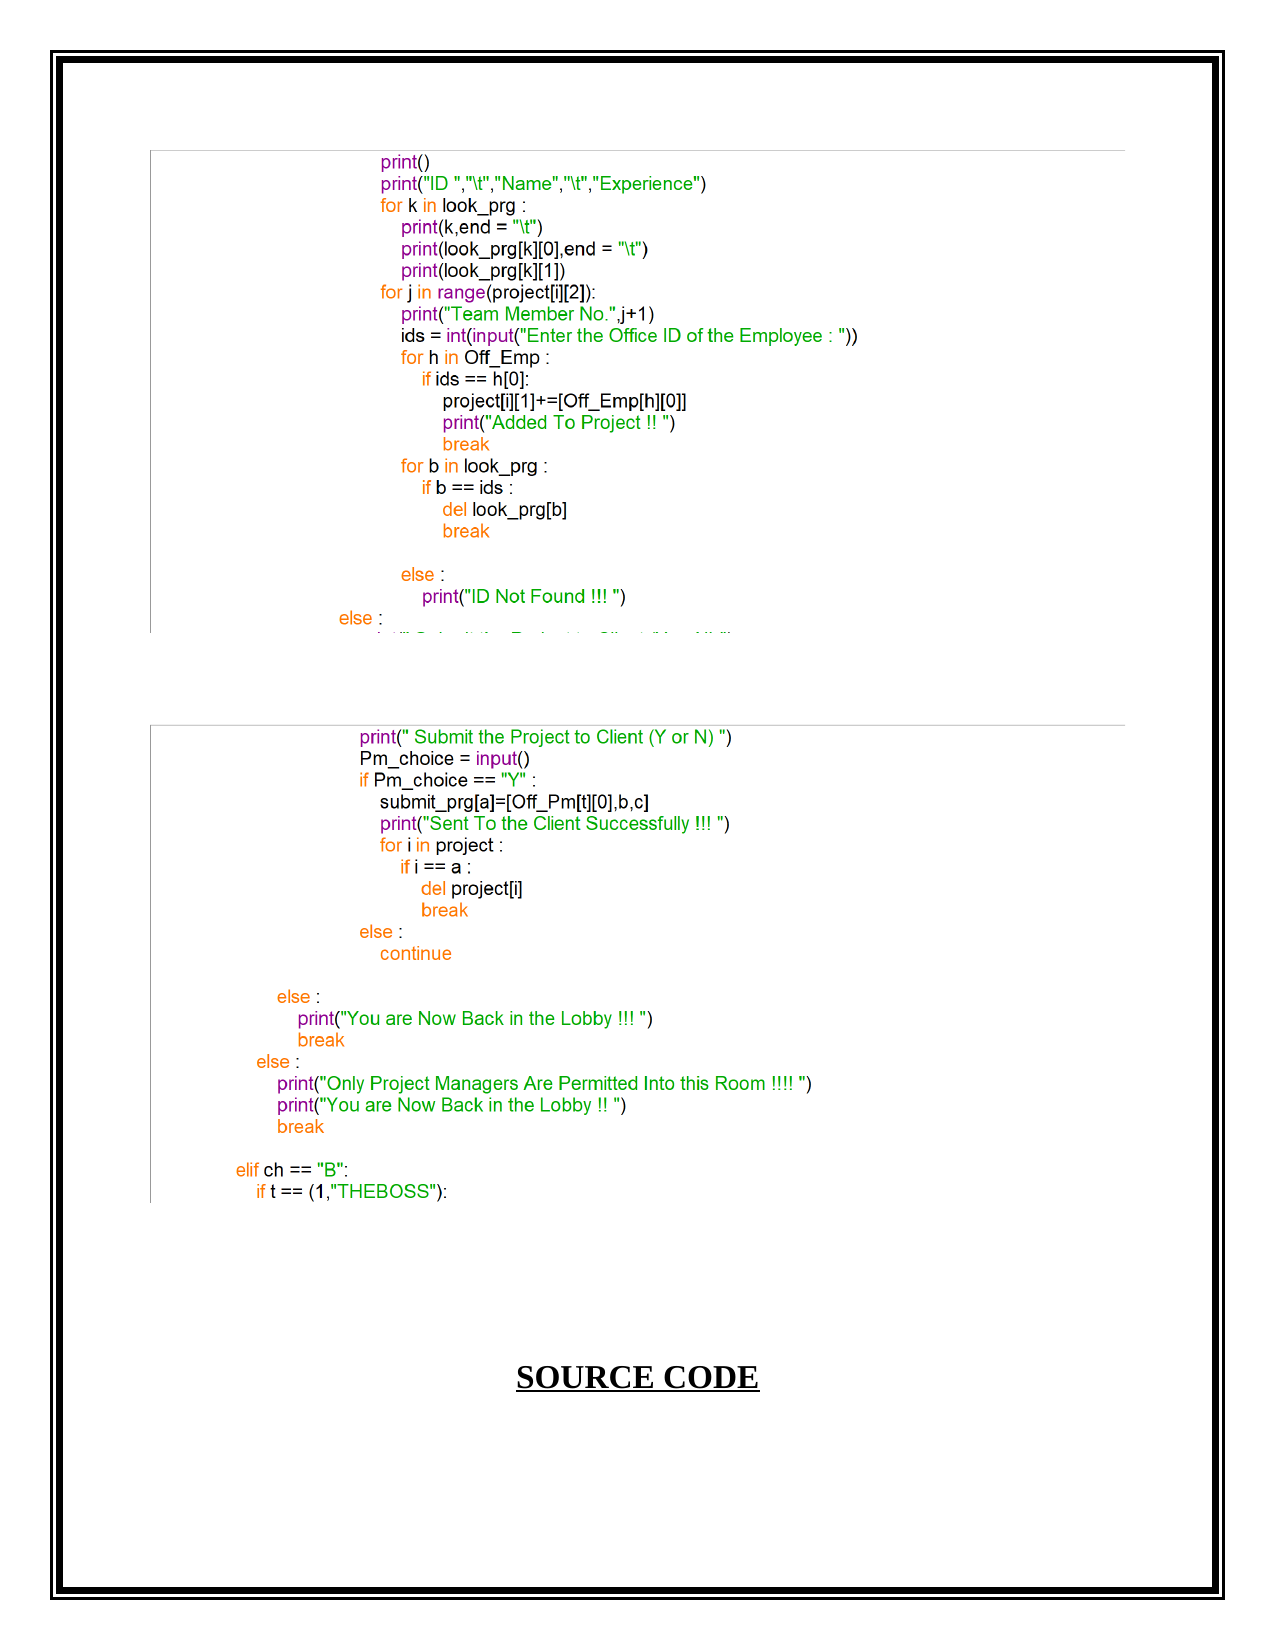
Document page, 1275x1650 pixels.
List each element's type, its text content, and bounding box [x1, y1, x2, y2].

picture [150, 724, 1125, 1203]
picture [150, 150, 1125, 633]
text SOURCE CODE [150, 1357, 1125, 1395]
